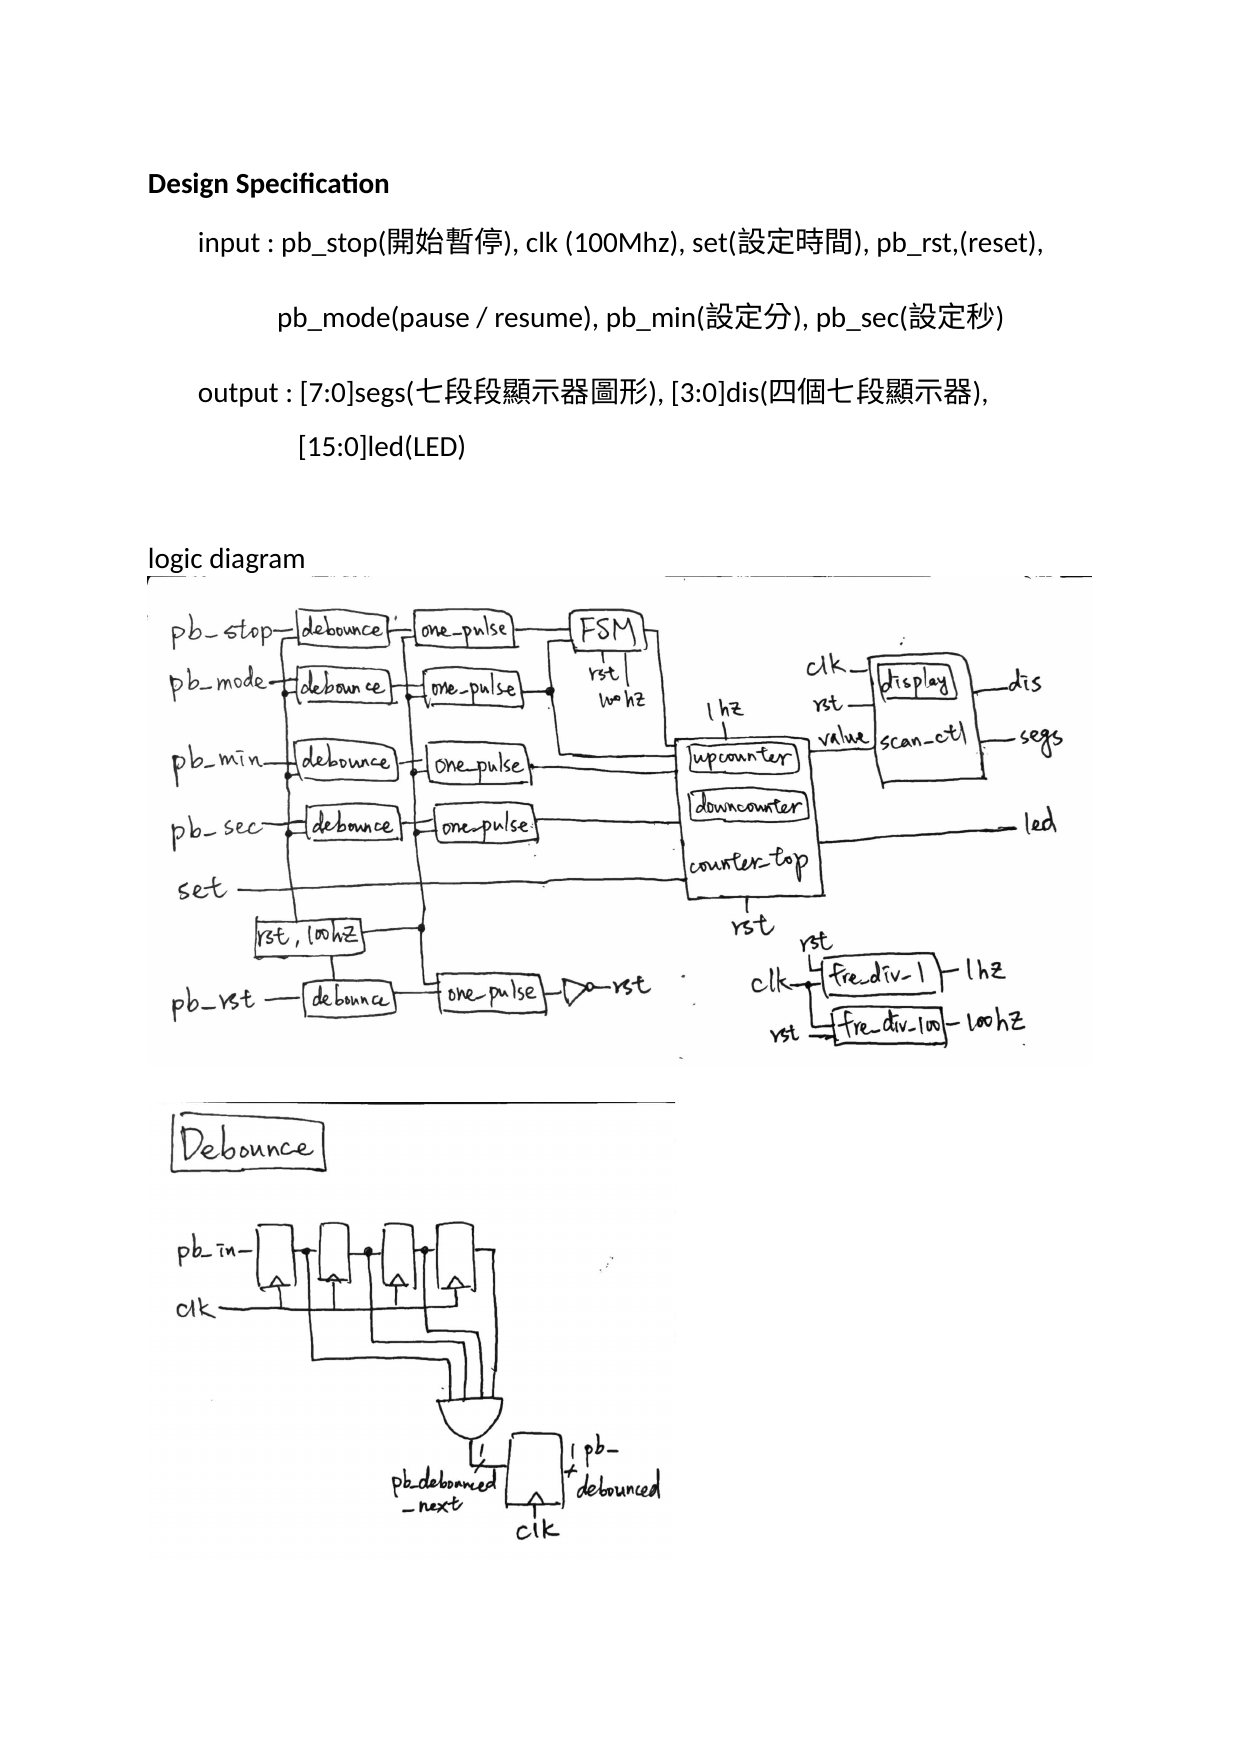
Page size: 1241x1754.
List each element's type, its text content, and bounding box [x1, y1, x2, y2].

text output : [7:0]segs(七段段顯示器圖形), [3:0]dis(四個七段顯示器), [148, 352, 1092, 427]
text logic diagram [148, 539, 1092, 576]
text pb_mode(pause / resume), pb_min(設定分), pb_sec(設定秒) [248, 277, 1092, 352]
text input : pb_stop(開始暫停), clk (100Mhz), set(設定時間), pb_rst,(reset), [148, 202, 1092, 277]
text Design Specification [148, 164, 1092, 202]
text [15:0]led(LED) [148, 427, 1092, 464]
picture [147, 576, 1092, 1066]
picture [147, 1102, 676, 1562]
